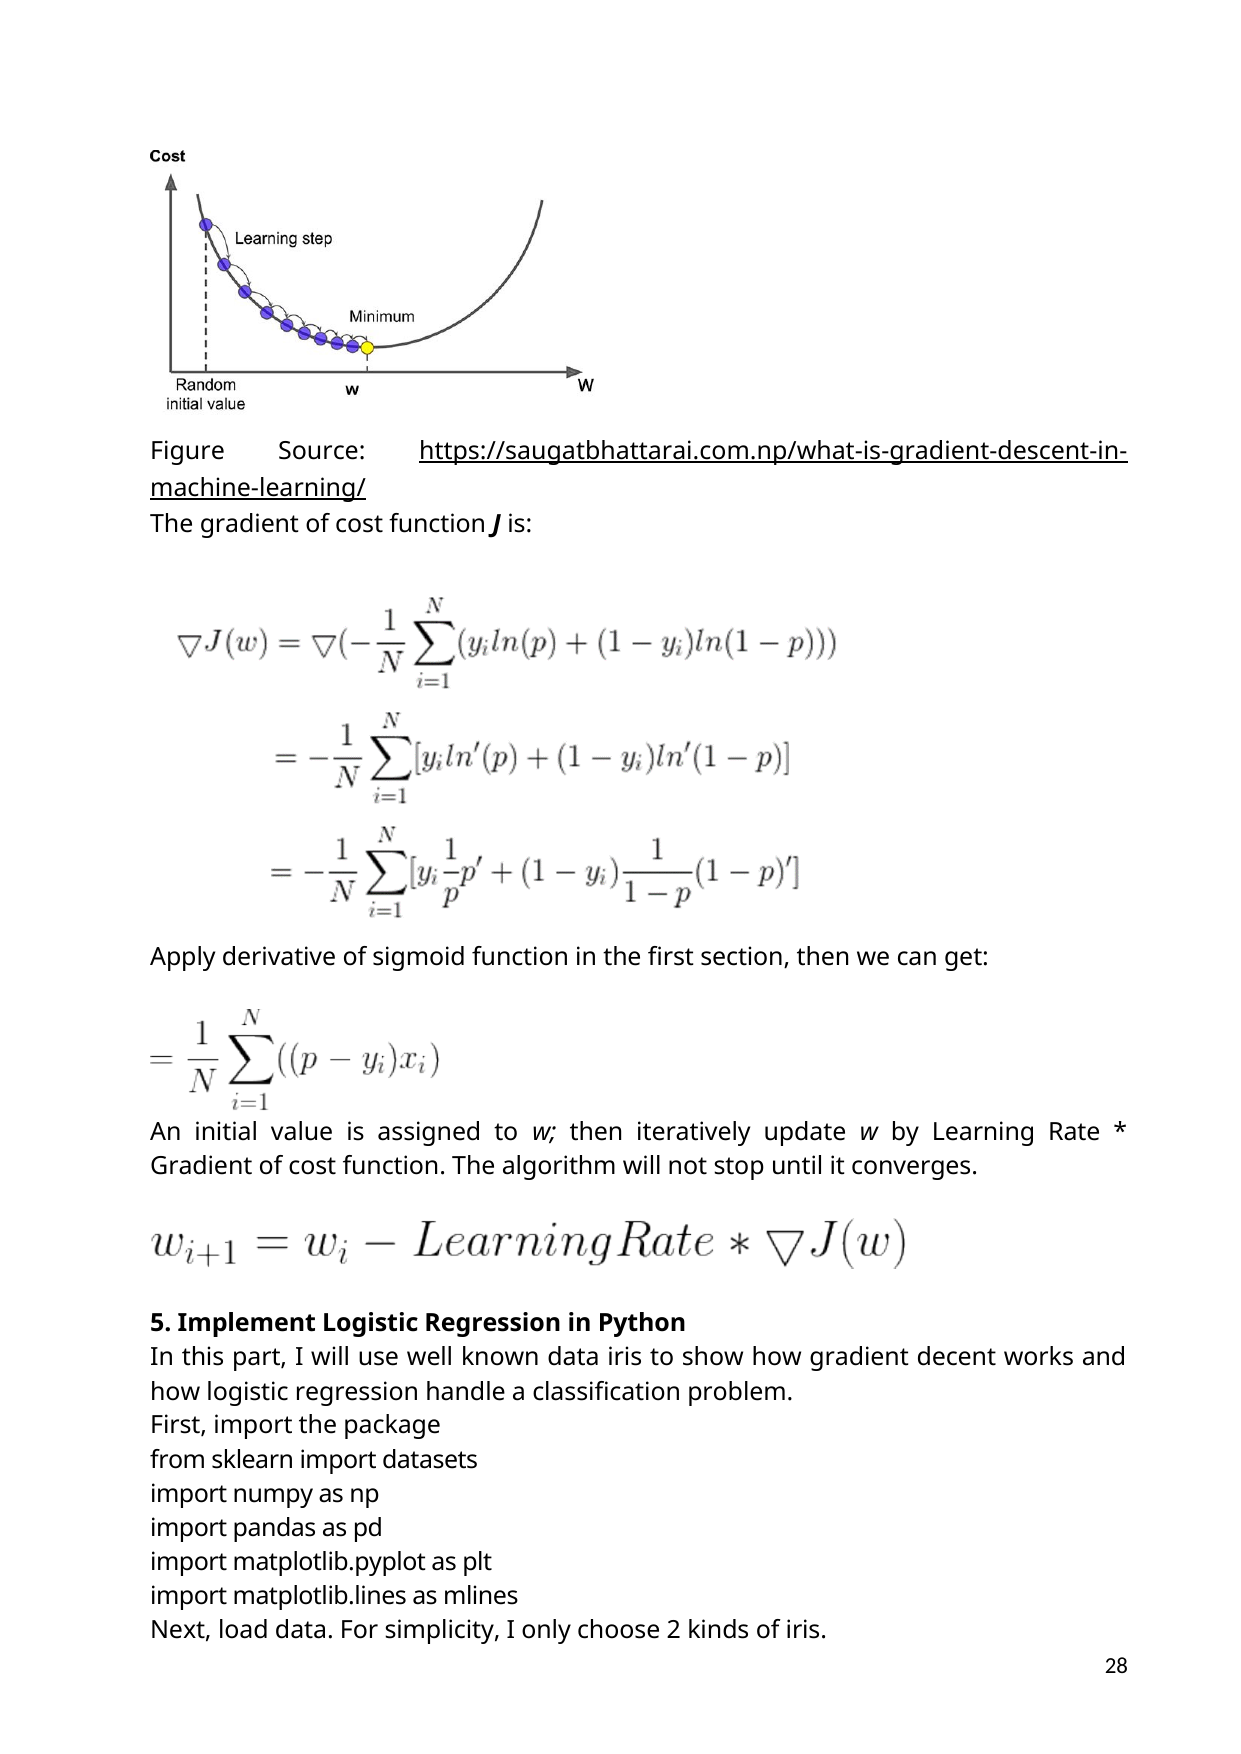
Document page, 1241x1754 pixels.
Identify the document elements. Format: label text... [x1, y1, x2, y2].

text In this part, I will use well known data iris to show how gradient decent works and how logistic regression handle a classification problem. [150, 1339, 1128, 1407]
picture [150, 577, 901, 936]
picture [150, 150, 600, 431]
text An initial value is assigned to w; then iteratively update w by Learning Rate * Gradient of cost function. The algorithm will not stop until it converges. [150, 1113, 1128, 1182]
text Figure Source: https://saugatbhattarai.com.np/what-is-gradient-descent-in-machine-learning/ [150, 433, 1128, 503]
text 5. Implement Logistic Regression in Python [150, 1305, 1128, 1339]
picture [150, 1218, 906, 1269]
text Next, load data. For simplicity, I only choose 2 kinds of iris. [150, 1612, 1128, 1646]
text First, import the package [150, 1407, 1128, 1441]
picture [150, 1009, 440, 1112]
text from sklearn import datasets import numpy as np import pandas as pd import matplotlib.pyplot as plt import matplotlib.lines as mlines [150, 1441, 1128, 1612]
text Apply derivative of sigmoid function in the first section, then we can get: [150, 938, 1128, 972]
text The gradient of cost function J is: [150, 506, 1128, 540]
